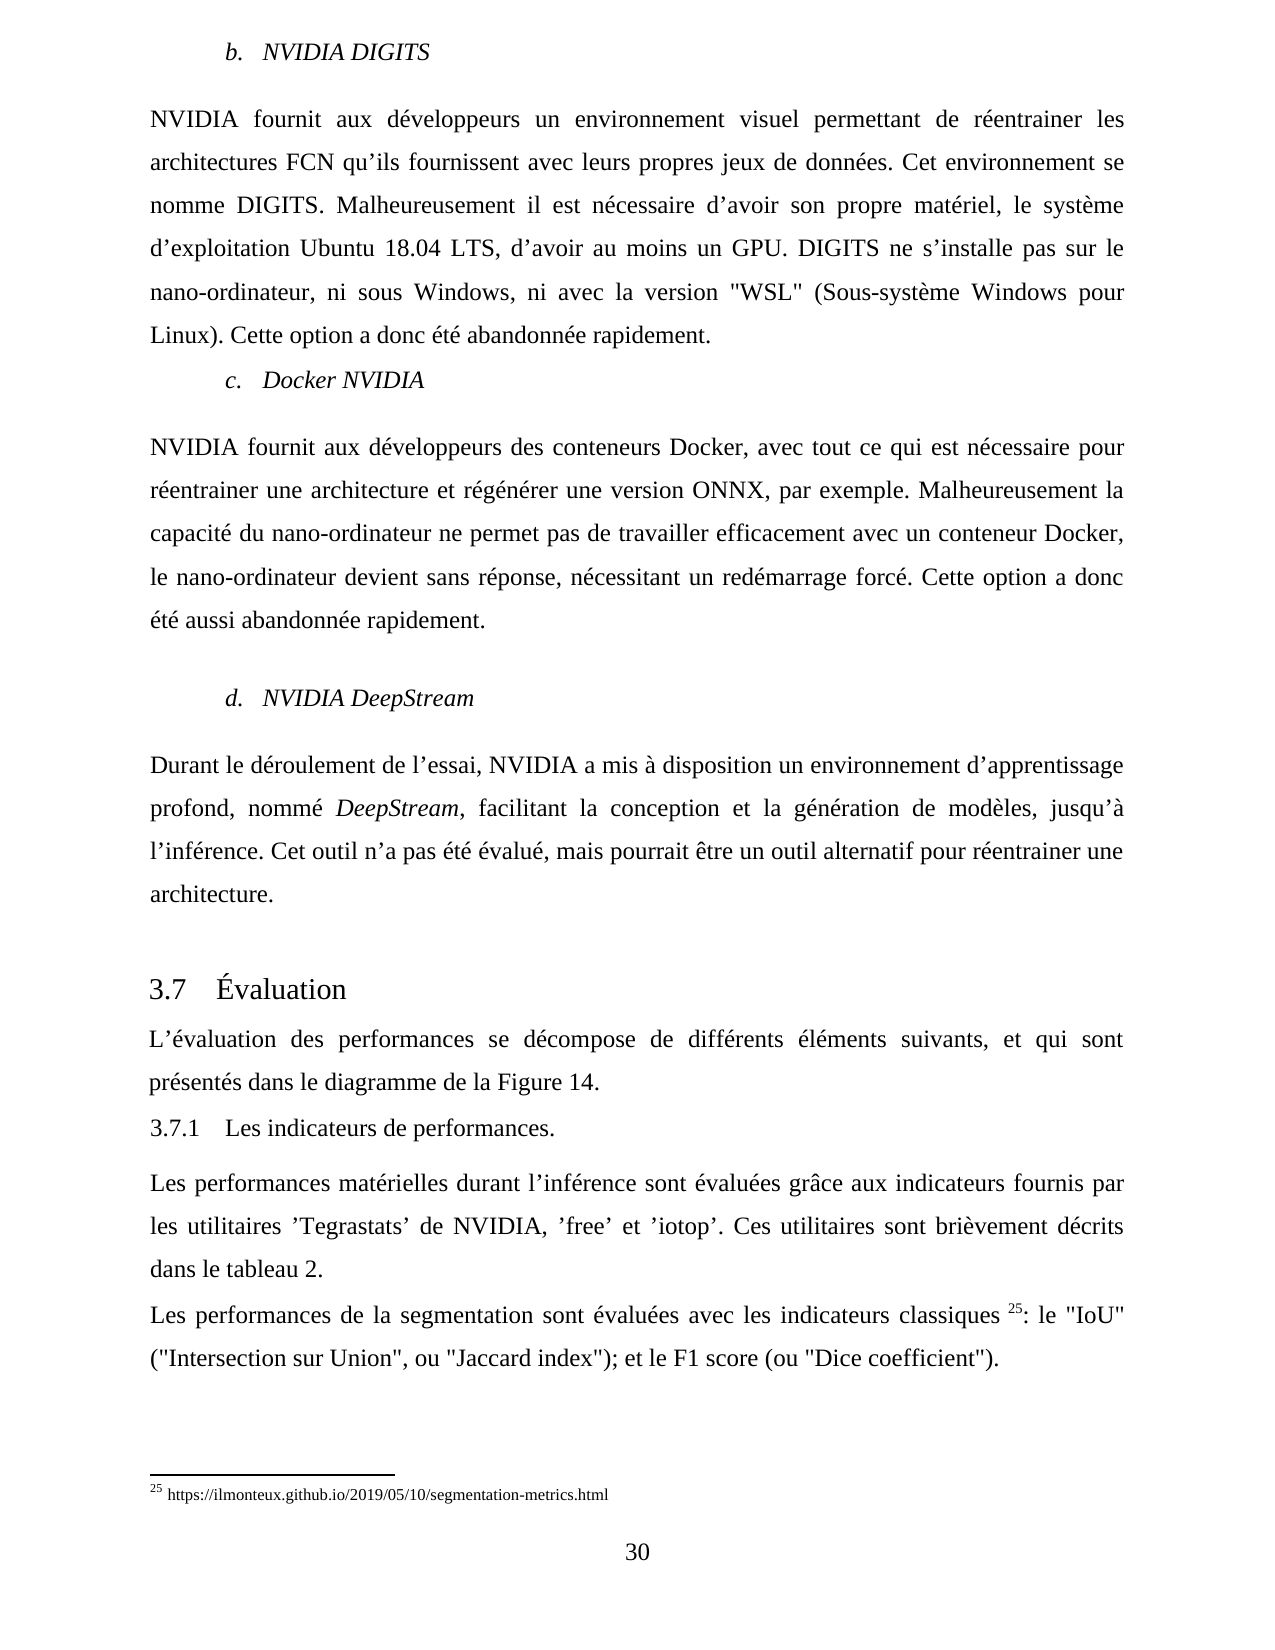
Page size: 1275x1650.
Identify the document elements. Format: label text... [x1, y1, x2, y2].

text Les performances de la segmentation sont évaluées avec les indicateurs classiques : le "IoU" ("Intersection sur Union", ou "Jaccard index"); et le F1 score (ou "Dice coefficient"). [150, 1300, 1125, 1372]
text NVIDIA fournit aux développeurs des conteneurs Docker, avec tout ce qui est nécessaire pour réentrainer une architecture et régénérer une version ONNX, par exemple. Malheureusement la capacité du nano-ordinateur ne permet pas de travailler efficacement avec un conteneur Docker, le nano-ordinateur devient sans réponse, nécessitant un redémarrage forcé. Cette option a donc été aussi abandonnée rapidement. [150, 432, 1125, 633]
subtitle Les indicateurs de performances. [150, 1113, 1125, 1142]
text Les performances matérielles durant l’inférence sont évaluées grâce aux indicateurs fournis par les utilitaires ’Tegrastats’ de NVIDIA, ’free’ et ’iotop’. Ces utilitaires sont brièvement décrits dans le tableau 2. [150, 1168, 1125, 1283]
subtitle NVIDIA DeepStream [225, 683, 1125, 712]
subtitle NVIDIA DIGITS [225, 37, 1125, 66]
subtitle Évaluation [148, 971, 1125, 1006]
text L’évaluation des performances se décompose de différents éléments suivants, et qui sont présentés dans le diagramme de la Figure 14. [149, 1024, 1125, 1096]
subtitle Docker NVIDIA [225, 366, 1125, 394]
text Durant le déroulement de l’essai, NVIDIA a mis à disposition un environnement d’apprentissage profond, nommé DeepStream, facilitant la conception et la génération de modèles, jusqu’à l’inférence. Cet outil n’a pas été évalué, mais pourrait être un outil alternatif pour réentrainer une architecture. [150, 750, 1125, 908]
text NVIDIA fournit aux développeurs un environnement visuel permettant de réentrainer les architectures FCN qu’ils fournissent avec leurs propres jeux de données. Cet environnement se nomme DIGITS. Malheureusement il est nécessaire d’avoir son propre matériel, le système d’exploitation Ubuntu 18.04 LTS, d’avoir au moins un GPU. DIGITS ne s’installe pas sur le nano-ordinateur, ni sous Windows, ni avec la version "WSL" (Sous-système Windows pour Linux). Cette option a donc été abandonnée rapidement. [150, 104, 1125, 348]
